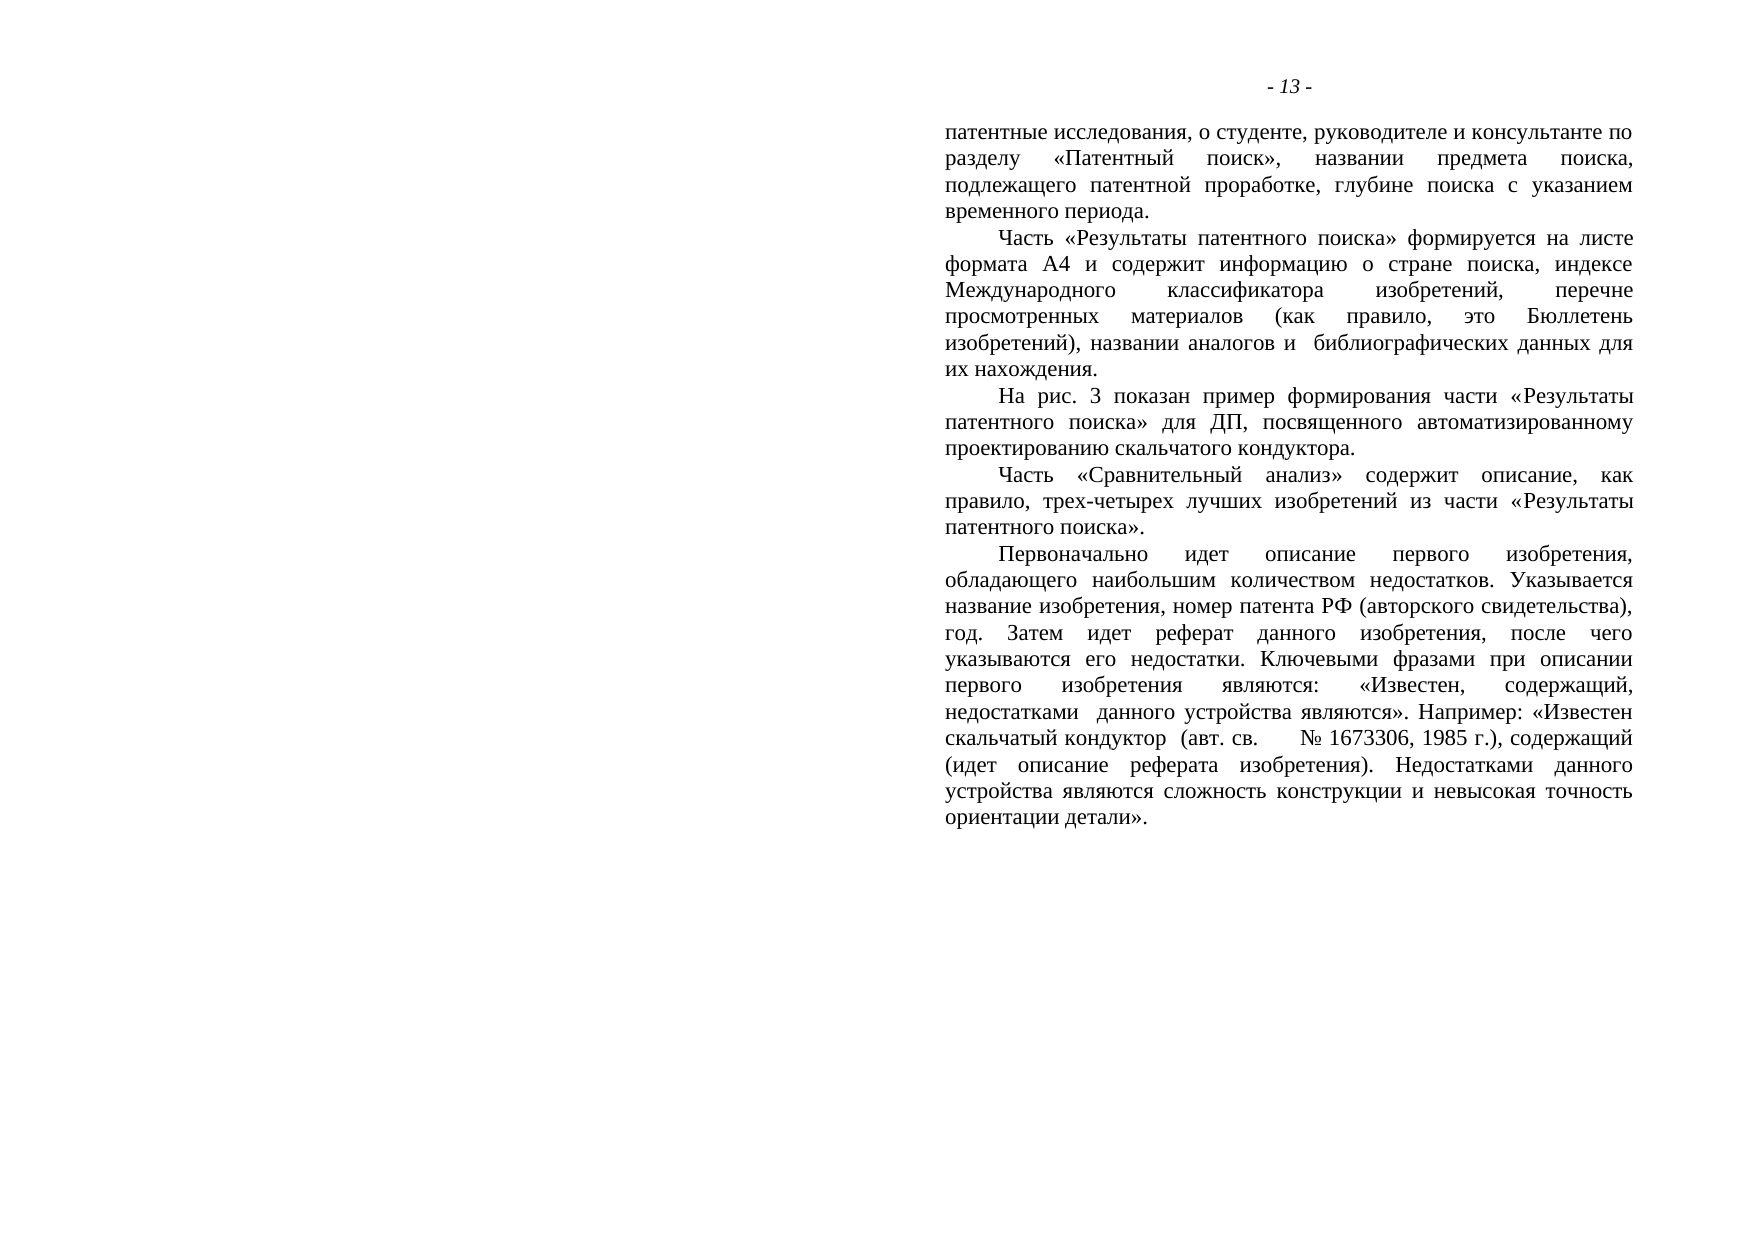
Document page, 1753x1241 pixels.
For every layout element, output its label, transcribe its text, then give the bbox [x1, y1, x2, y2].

list Часть «Сравнительный анализ» содержит описание, как правило, трех-четырех лучших изобретений из части «Результаты патентного поиска». [945, 461, 1634, 540]
list На рис. 3 показан пример формирования части «Результаты патентного поиска» для ДП, посвященного автоматизированному проектированию скальчатого кондуктора. [945, 382, 1634, 461]
list Первоначально идет описание первого изобретения, обладающего наибольшим количеством недостатков. Указывается название изобретения, номер патента РФ (авторского свидетельства), год. Затем идет реферат данного изобретения, после чего указываются его недостатки. Ключевыми фразами при описании первого изобретения являются: «Известен, содержащий, недостатками данного устройства являются». Например: «Известен скальчатый кондуктор (авт. св. № 1673306, 1985 г.), содержащий (идет описание реферата изобретения). Недостатками данного устройства являются сложность конструкции и невысокая точность ориентации детали». [945, 540, 1634, 830]
text Часть «Результаты патентного поиска» формируется на листе формата А4 и содержит информацию о стране поиска, индексе Международного классификатора изобретений, перечне просмотренных материалов (как правило, это Бюллетень изобретений), названии аналогов и библиографических данных для их нахождения. [945, 223, 1634, 382]
